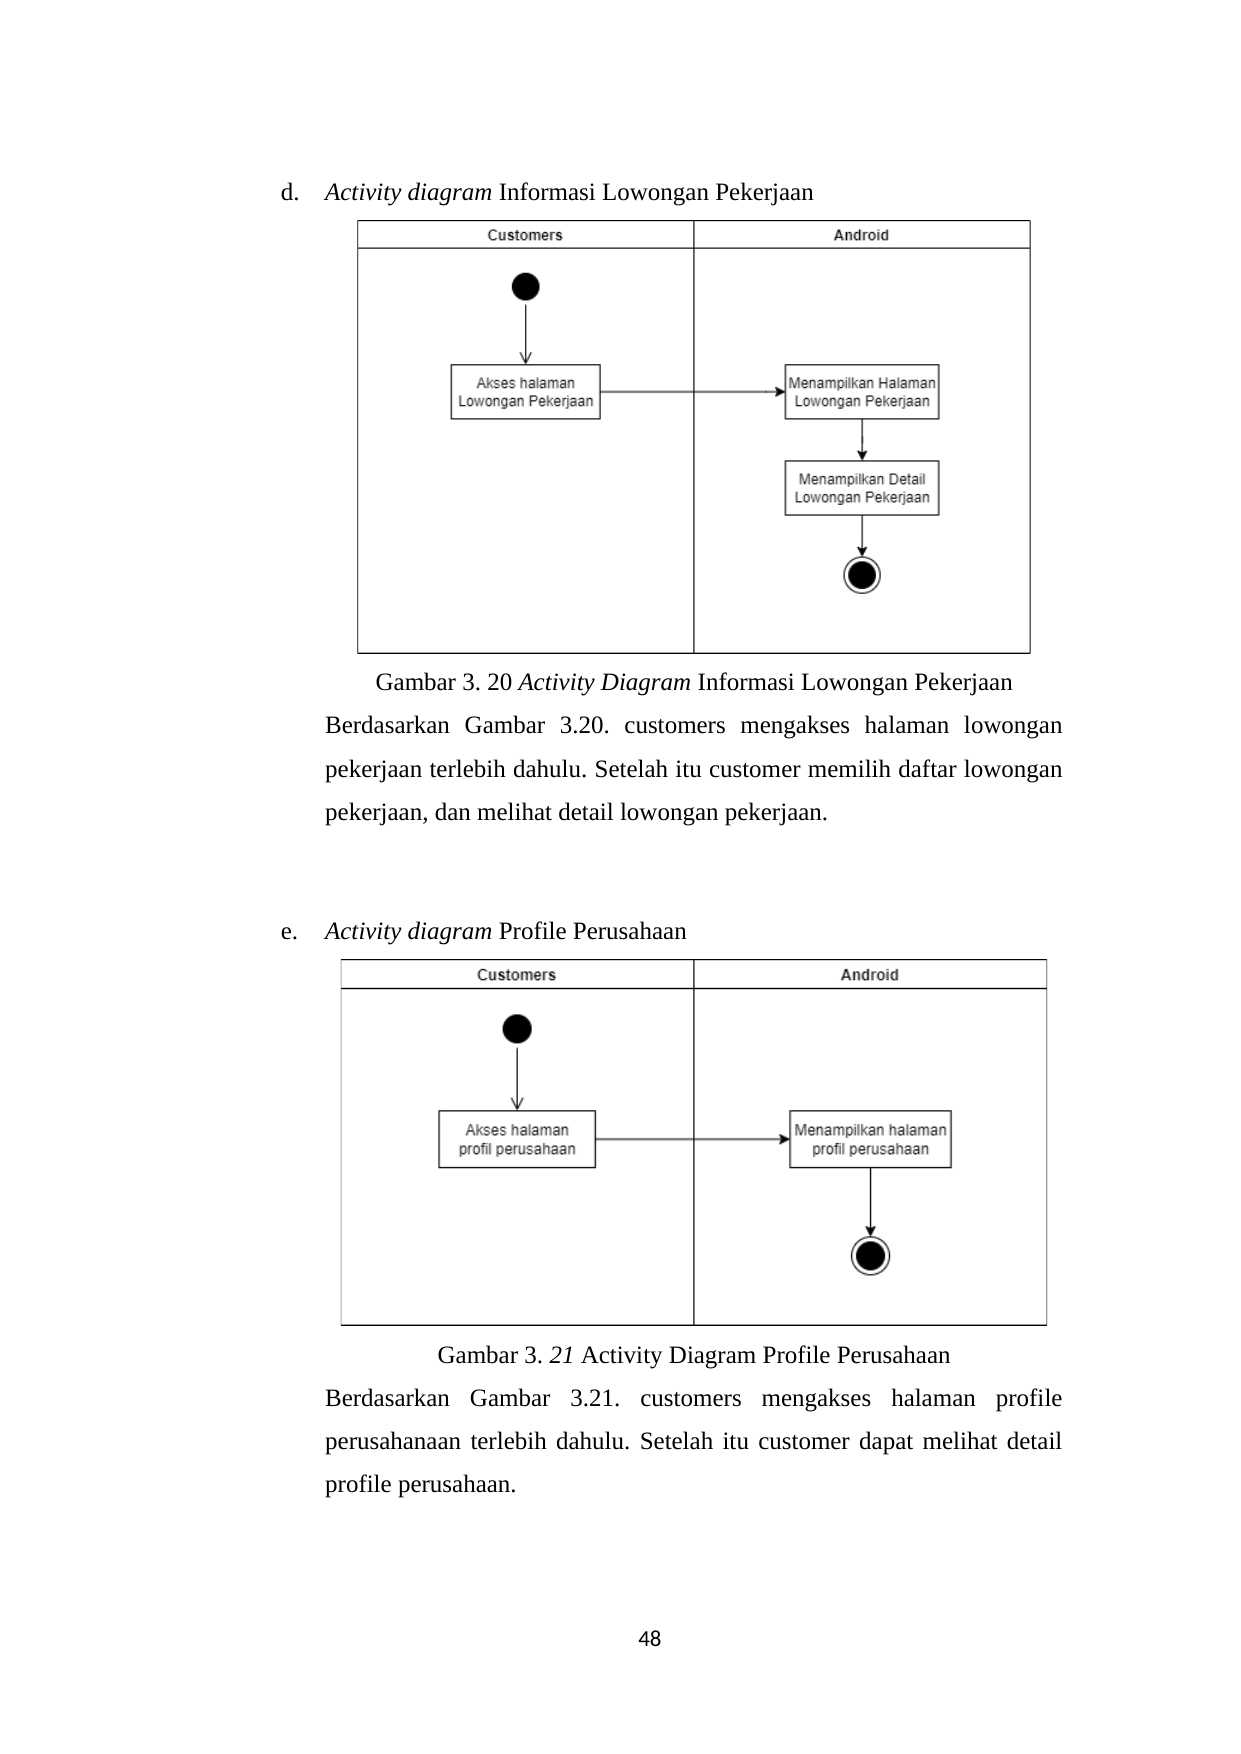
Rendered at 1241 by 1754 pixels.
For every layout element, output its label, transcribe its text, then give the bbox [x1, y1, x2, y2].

picture [340, 959, 1048, 1326]
list Gambar 3. 21 Activity Diagram Profile Perusahaan [325, 1340, 1063, 1369]
list Berdasarkan Gambar 3.21. customers mengakses halaman profile perusahanaan terlebih dahulu. Setelah itu customer dapat melihat detail profile perusahaan. [325, 1383, 1063, 1498]
list Activity diagram Profile Perusahaan [281, 916, 1063, 945]
list Gambar 3. 20 Activity Diagram Informasi Lowongan Pekerjaan [325, 667, 1063, 696]
list Activity diagram Informasi Lowongan Pekerjaan [281, 177, 1063, 206]
list Berdasarkan Gambar 3.20. customers mengakses halaman lowongan pekerjaan terlebih dahulu. Setelah itu customer memilih daftar lowongan pekerjaan, dan melihat detail lowongan pekerjaan. [325, 711, 1063, 826]
picture [357, 220, 1031, 654]
